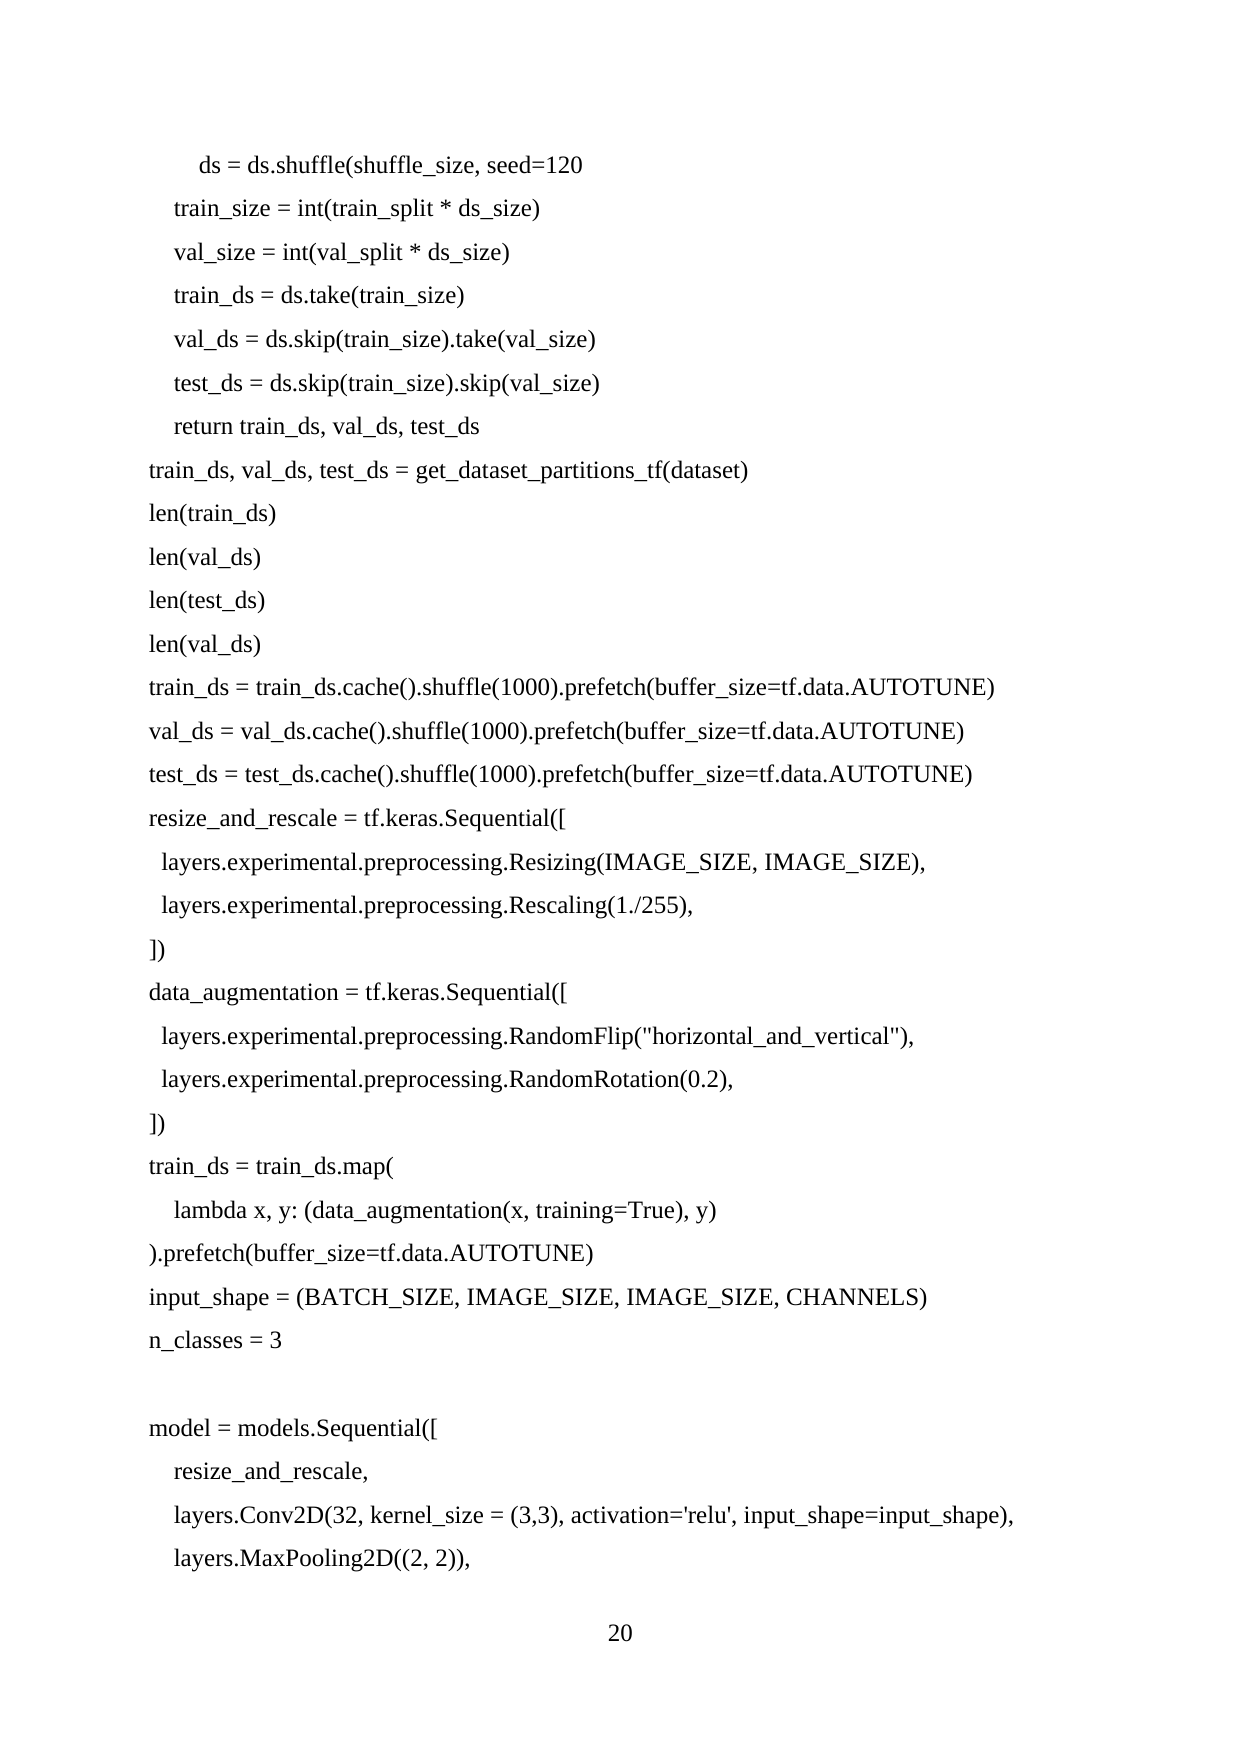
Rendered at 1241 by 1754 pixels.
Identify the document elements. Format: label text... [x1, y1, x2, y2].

text n_classes = 3 [148, 1326, 1157, 1354]
text train_ds, val_ds, test_ds = get_dataset_partitions_tf(dataset) [148, 455, 1157, 483]
text len(train_ds) [148, 498, 1157, 527]
text ds = ds.shuffle(shuffle_size, seed=120 [148, 150, 1157, 179]
text model = models.Sequential([ [148, 1413, 1157, 1441]
text layers.experimental.preprocessing.Rescaling(1./255), [148, 890, 1157, 919]
text return train_ds, val_ds, test_ds [148, 411, 1157, 440]
text val_ds = ds.skip(train_size).take(val_size) [148, 324, 1157, 353]
text ]) [148, 934, 1157, 962]
text train_ds = ds.take(train_size) [148, 281, 1157, 309]
text ]) [148, 1108, 1157, 1137]
text len(val_ds) [148, 542, 1157, 571]
text layers.Conv2D(32, kernel_size = (3,3), activation='relu', input_shape=input_shape), [148, 1500, 1157, 1528]
text resize_and_rescale = tf.keras.Sequential([ [148, 803, 1157, 832]
text resize_and_rescale, [148, 1456, 1157, 1485]
text train_size = int(train_split * ds_size) [148, 193, 1157, 222]
text input_shape = (BATCH_SIZE, IMAGE_SIZE, IMAGE_SIZE, CHANNELS) [148, 1282, 1157, 1311]
text val_ds = val_ds.cache().shuffle(1000).prefetch(buffer_size=tf.data.AUTOTUNE) [148, 716, 1157, 745]
text layers.MaxPooling2D((2, 2)), [148, 1543, 1157, 1572]
text layers.experimental.preprocessing.RandomFlip("horizontal_and_vertical"), [148, 1021, 1157, 1049]
text data_augmentation = tf.keras.Sequential([ [148, 977, 1157, 1006]
text train_ds = train_ds.map( [148, 1151, 1157, 1180]
text train_ds = train_ds.cache().shuffle(1000).prefetch(buffer_size=tf.data.AUTOTUNE) [148, 672, 1157, 701]
text layers.experimental.preprocessing.RandomRotation(0.2), [148, 1064, 1157, 1093]
text test_ds = test_ds.cache().shuffle(1000).prefetch(buffer_size=tf.data.AUTOTUNE) [148, 759, 1157, 788]
text ).prefetch(buffer_size=tf.data.AUTOTUNE) [148, 1238, 1157, 1267]
text len(val_ds) [148, 629, 1157, 658]
text lambda x, y: (data_augmentation(x, training=True), y) [148, 1195, 1157, 1224]
text len(test_ds) [148, 585, 1157, 614]
text test_ds = ds.skip(train_size).skip(val_size) [148, 368, 1157, 396]
text layers.experimental.preprocessing.Resizing(IMAGE_SIZE, IMAGE_SIZE), [148, 847, 1157, 875]
text val_size = int(val_split * ds_size) [148, 237, 1157, 266]
